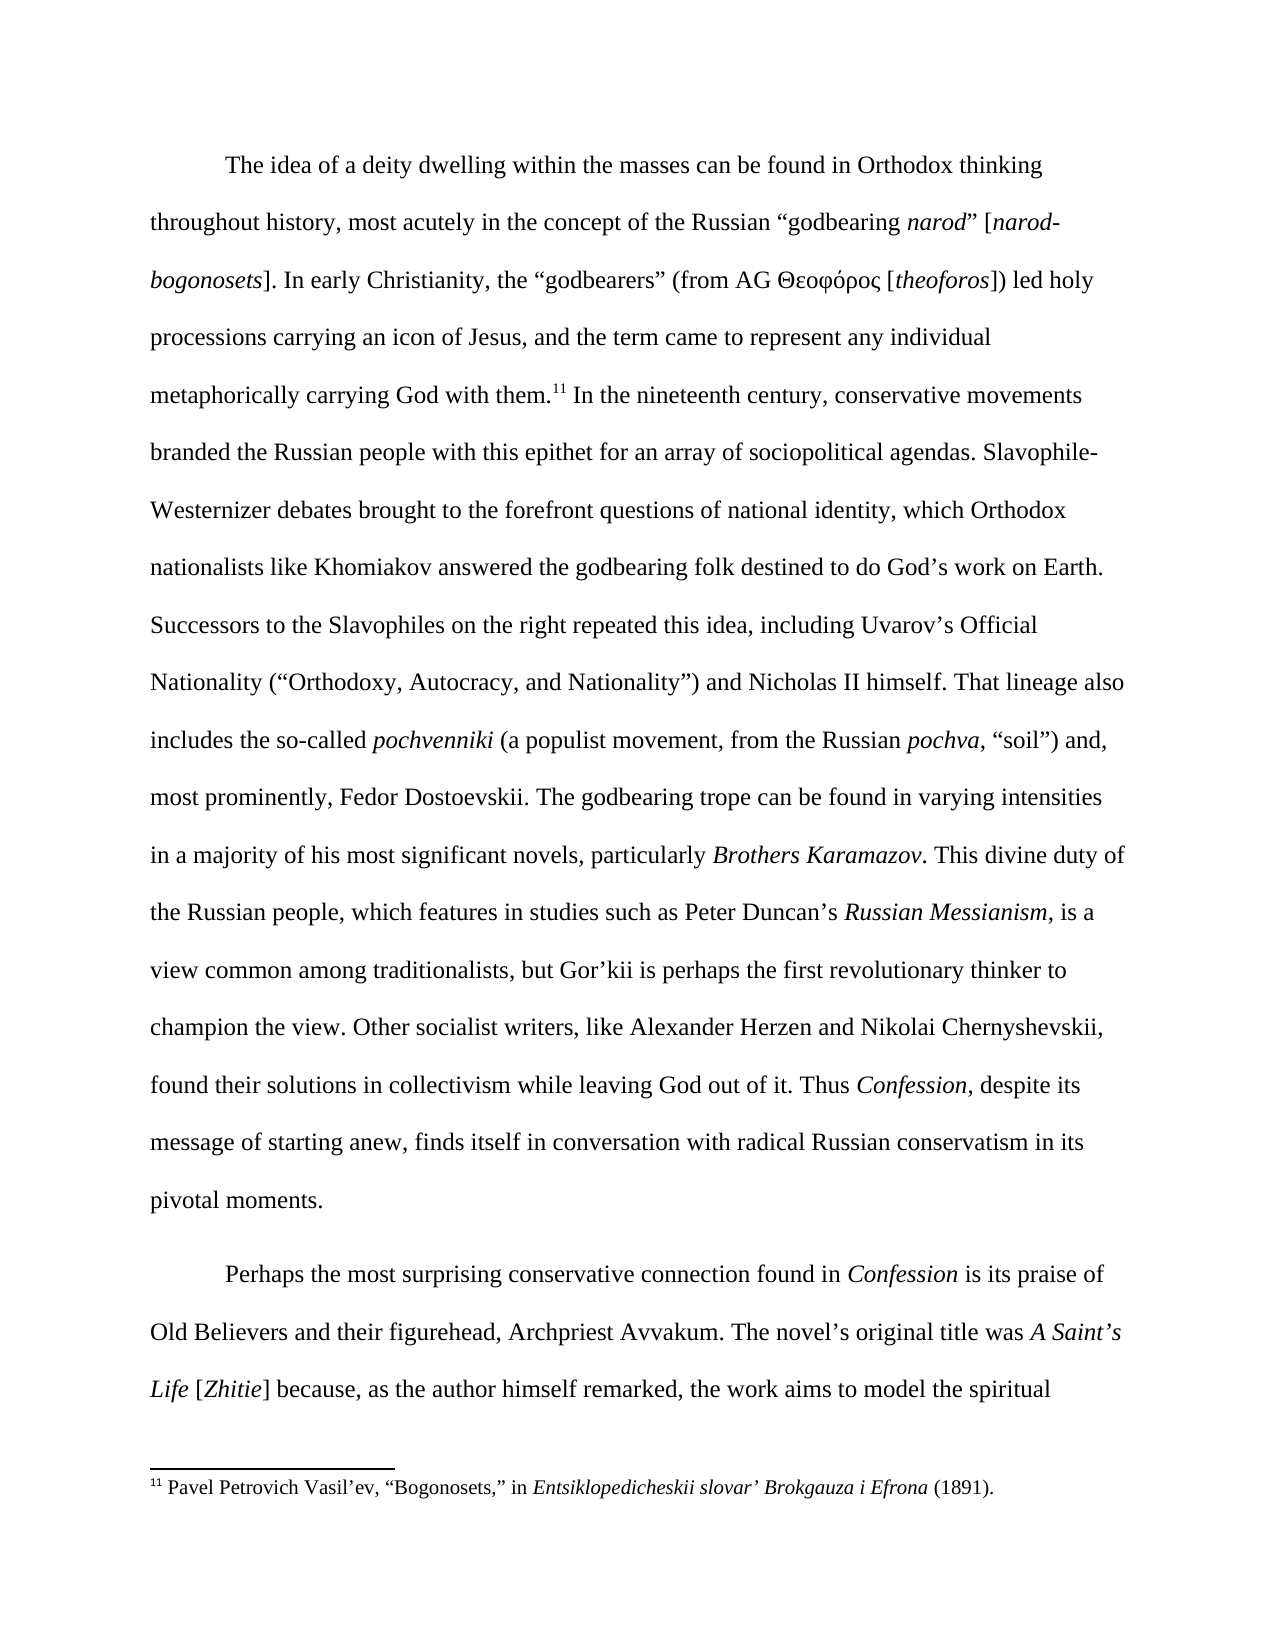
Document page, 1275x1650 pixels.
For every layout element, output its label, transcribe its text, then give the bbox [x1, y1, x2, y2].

text The idea of a deity dwelling within the masses can be found in Orthodox thinking throughout history, most acutely in the concept of the Russian “godbearing narod” [narod-bogonosets]. In early Christianity, the “godbearers” (from AG Θεοφόρος [theoforos]) led holy processions carrying an icon of Jesus, and the term came to represent any individual metaphorically carrying God with them. In the nineteenth century, conservative movements branded the Russian people with this epithet for an array of sociopolitical agendas. Slavophile-Westernizer debates brought to the forefront questions of national identity, which Orthodox nationalists like Khomiakov answered the godbearing folk destined to do God’s work on Earth. Successors to the Slavophiles on the right repeated this idea, including Uvarov’s Official Nationality (“Orthodoxy, Autocracy, and Nationality”) and Nicholas II himself. That lineage also includes the so-called pochvenniki (a populist movement, from the Russian pochva, “soil”) and, most prominently, Fedor Dostoevskii. The godbearing trope can be found in varying intensities in a majority of his most significant novels, particularly Brothers Karamazov. This divine duty of the Russian people, which features in studies such as Peter Duncan’s Russian Messianism, is a view common among traditionalists, but Gor’kii is perhaps the first revolutionary thinker to champion the view. Other socialist writers, like Alexander Herzen and Nikolai Chernyshevskii, found their solutions in collectivism while leaving God out of it. Thus Confession, despite its message of starting anew, finds itself in conversation with radical Russian conservatism in its pivotal moments. [150, 150, 1125, 1214]
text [150, 1259, 1125, 1403]
